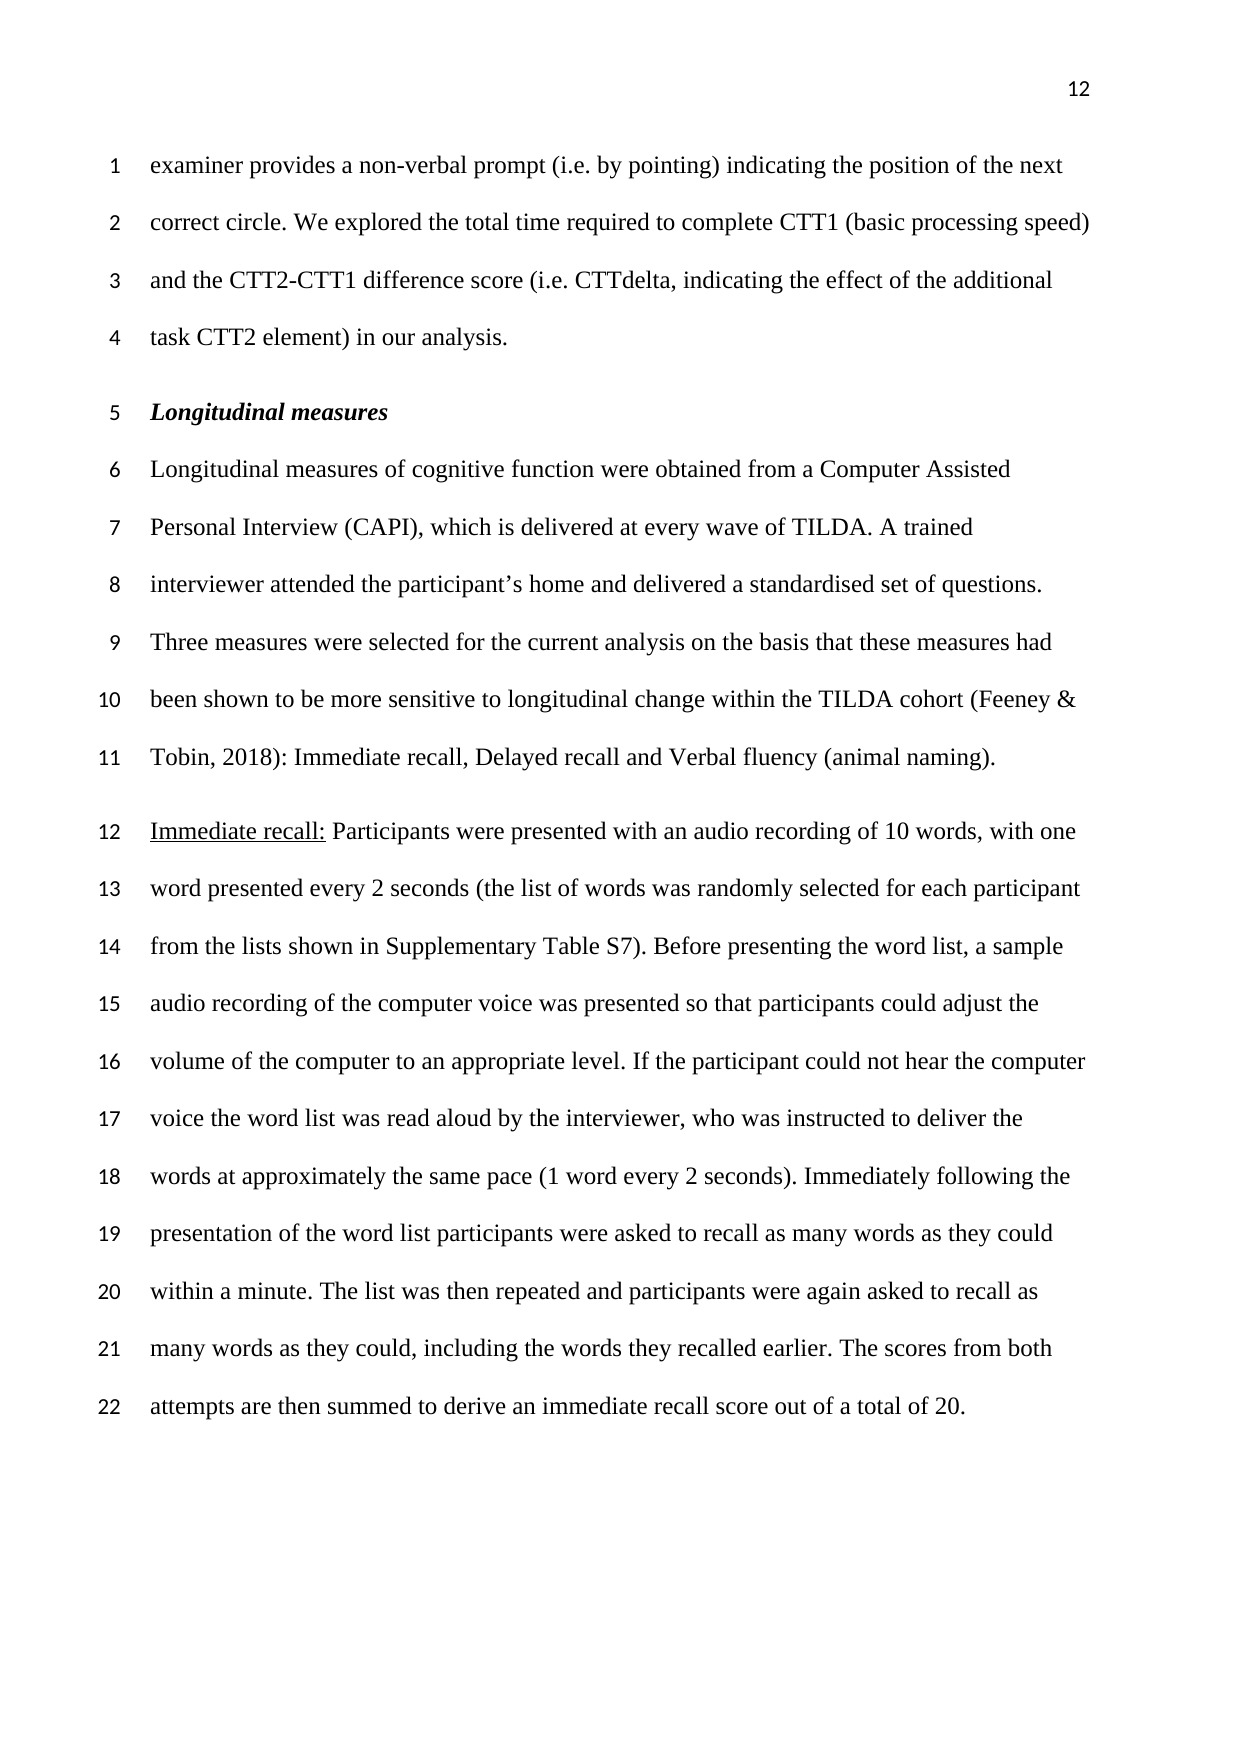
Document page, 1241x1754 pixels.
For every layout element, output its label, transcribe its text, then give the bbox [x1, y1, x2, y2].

text Longitudinal measures of cognitive function were obtained from a Computer Assisted Personal Interview (CAPI), which is delivered at every wave of TILDA. A trained interviewer attended the participant’s home and delivered a standardised set of questions. Three measures were selected for the current analysis on the basis that these measures had been shown to be more sensitive to longitudinal change within the TILDA cohort (Feeney & Tobin, 2018): Immediate recall, Delayed recall and Verbal fluency (animal naming). [150, 454, 1090, 770]
text Immediate recall: Participants were presented with an audio recording of 10 words, with one word presented every 2 seconds (the list of words was randomly selected for each participant from the lists shown in Supplementary Table S7). Before presenting the word list, a sample audio recording of the computer voice was presented so that participants could adjust the volume of the computer to an appropriate level. If the participant could not hear the computer voice the word list was read aloud by the interviewer, who was instructed to deliver the words at approximately the same pace (1 word every 2 seconds). Immediately following the presentation of the word list participants were asked to recall as many words as they could within a minute. The list was then repeated and participants were again asked to recall as many words as they could, including the words they recalled earlier. The scores from both attempts are then summed to derive an immediate recall score out of a total of 20. [150, 816, 1090, 1419]
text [150, 150, 1090, 351]
text Longitudinal measures [150, 397, 1090, 425]
